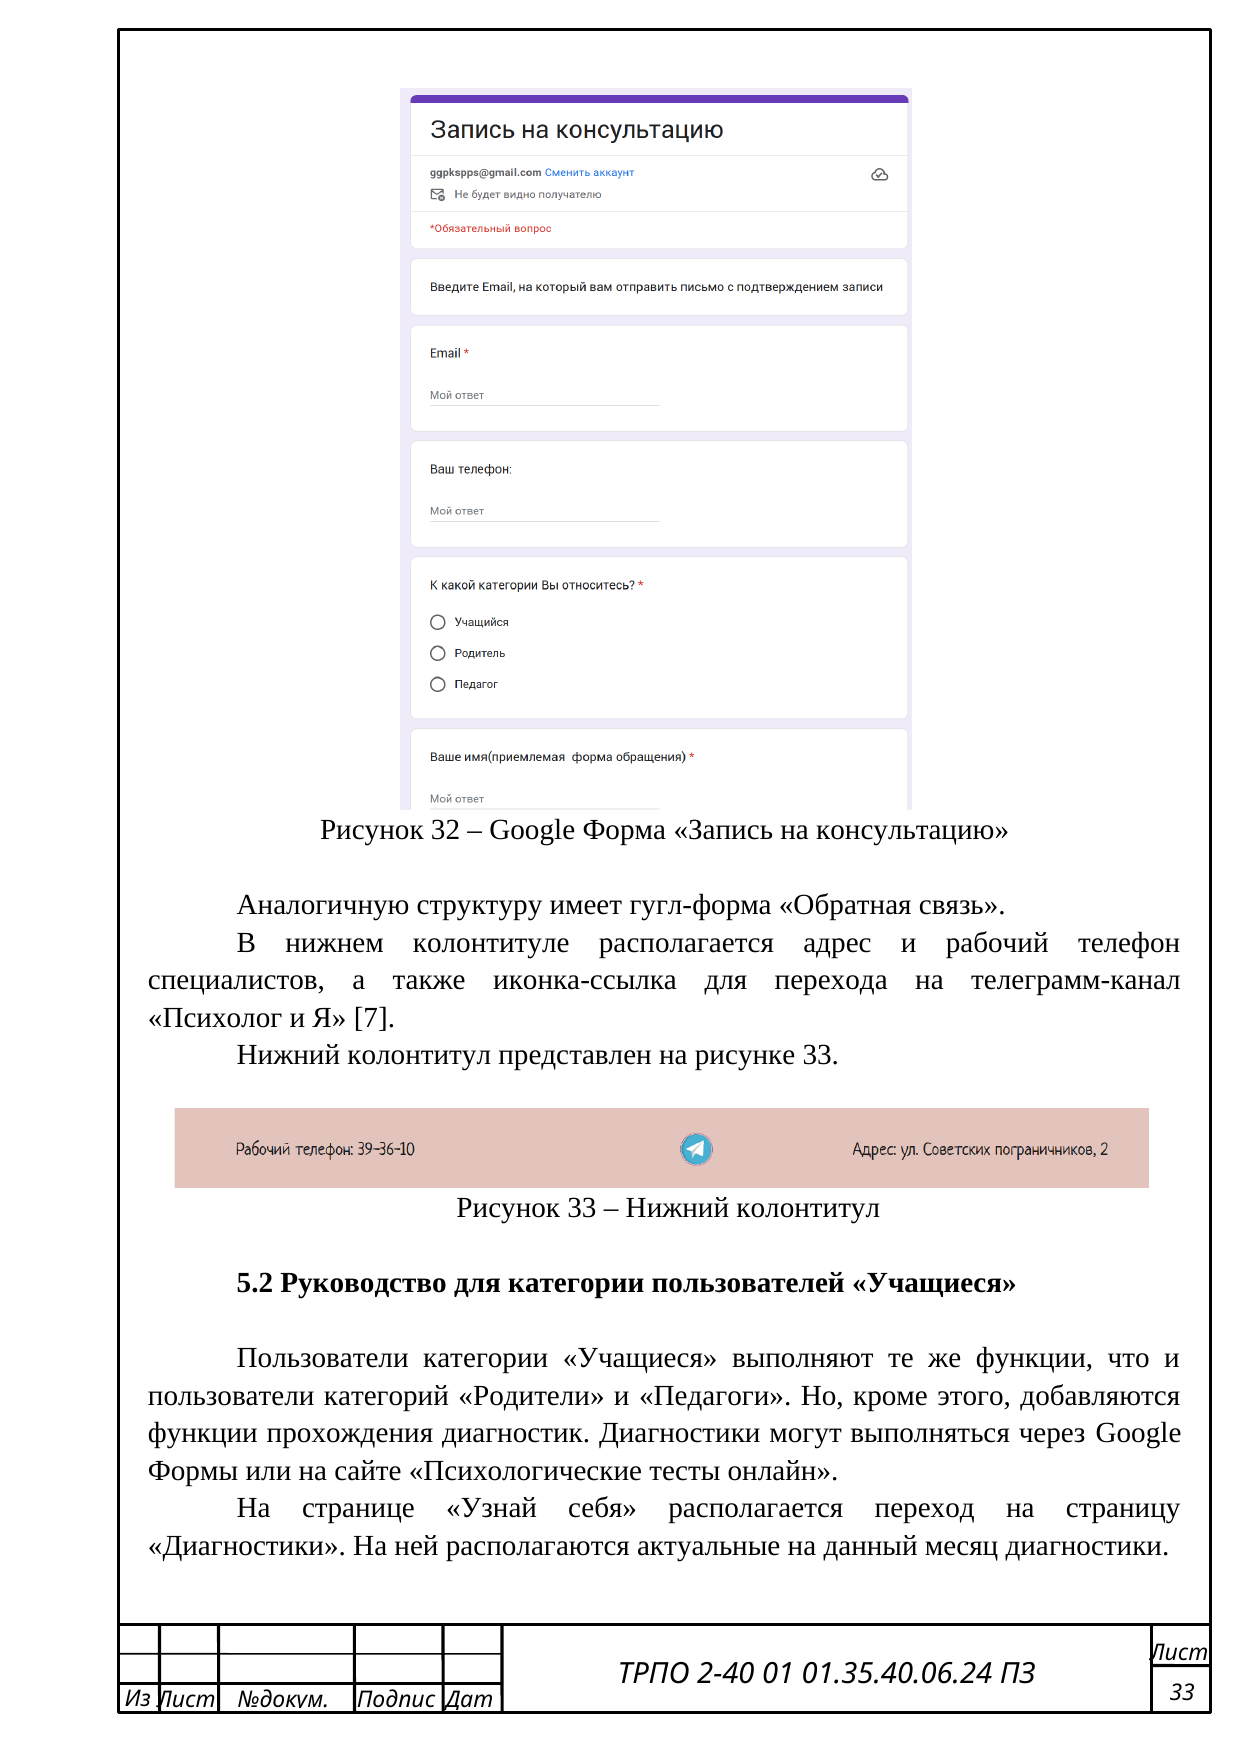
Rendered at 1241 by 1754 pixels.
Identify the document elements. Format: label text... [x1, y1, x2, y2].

text Пользователи категории «Учащиеся» выполняют те же функции, что и пользователи категорий «Родители» и «Педагоги». Но, кроме этого, добавляются функции прохождения диагностик. Диагностики могут выполняться через Google Формы или на сайте «Психологические тесты онлайн». [148, 1338, 1181, 1488]
picture [174, 1108, 1149, 1188]
picture [399, 88, 913, 810]
text Аналогичную структуру имеет гугл-форма «Обратная связь». [148, 884, 1181, 922]
text На странице «Узнай себя» располагается переход на страницу «Диагностики». На ней располагаются актуальные на данный месяц диагностики. [148, 1488, 1181, 1563]
text Нижний колонтитул представлен на рисунке 33. [148, 1034, 1181, 1072]
text В нижнем колонтитуле располагается адрес и рабочий телефон специалистов, а также иконка-ссылка для перехода на телеграмм-канал «Психолог и Я» [7]. [148, 922, 1181, 1034]
text 5.2 Руководство для категории пользователей «Учащиеся» [148, 1263, 1181, 1300]
